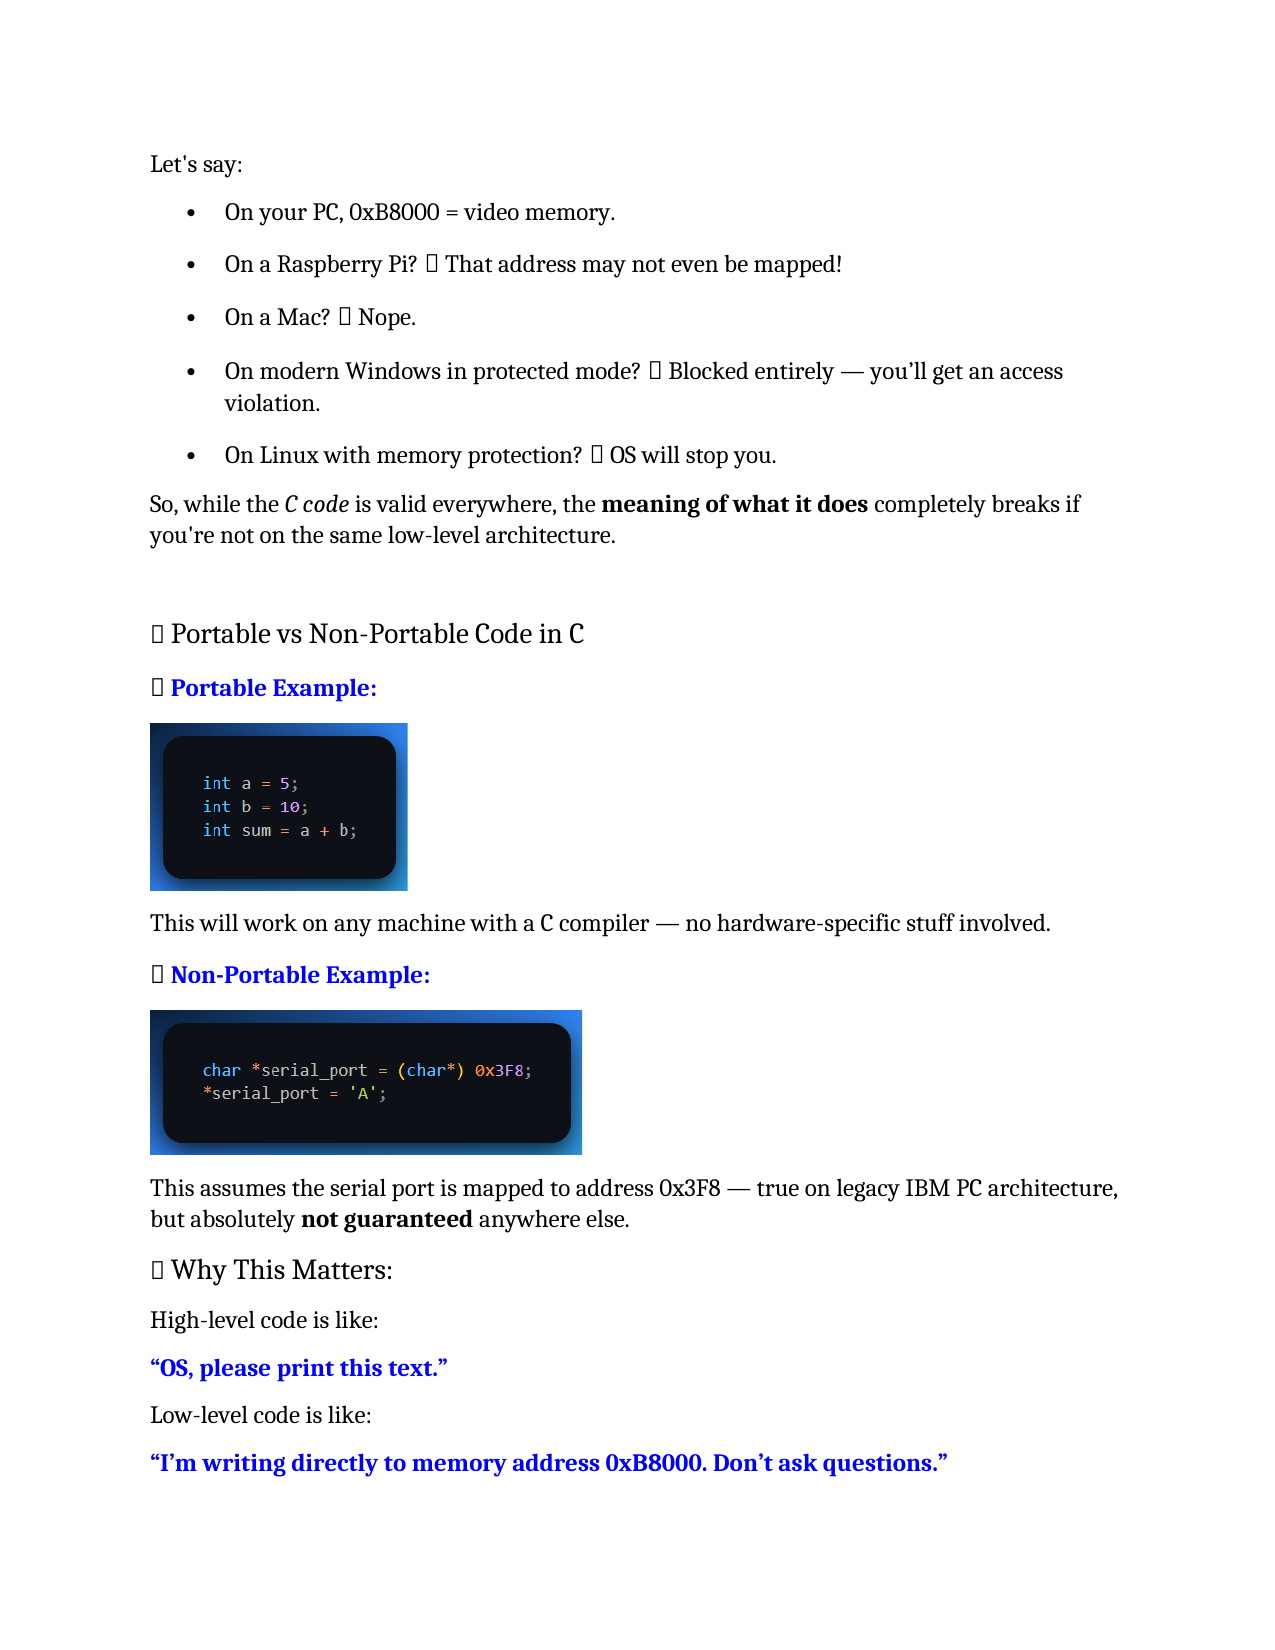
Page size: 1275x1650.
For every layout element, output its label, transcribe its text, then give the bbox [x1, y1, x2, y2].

text ❌ Non-Portable Example: [150, 957, 1125, 991]
list On a Raspberry Pi? 💥 That address may not even be mapped! [187, 245, 1125, 279]
picture [150, 1010, 583, 1155]
text “I’m writing directly to memory address 0xB8000. Don’t ask questions.” [150, 1449, 1125, 1478]
text So, while the C code is valid everywhere, the meaning of what it does completely breaks if you're not on the same low-level architecture. [150, 490, 1125, 549]
text ✅ Portable Example: [150, 670, 1125, 704]
text 🔐 Why This Matters: [150, 1252, 1125, 1287]
text This will work on any machine with a C compiler — no hardware-specific stuff involved. [150, 909, 1125, 938]
text “OS, please print this text.” [150, 1354, 1125, 1382]
text Low-level code is like: [150, 1401, 1125, 1430]
text 💡 Portable vs Non-Portable Code in C [150, 616, 1125, 650]
list On your PC, 0xB8000 = video memory. [187, 198, 1125, 226]
text High-level code is like: [150, 1306, 1125, 1335]
list On a Mac? ❌ Nope. [187, 299, 1125, 333]
text This assumes the serial port is mapped to address 0x3F8 — true on legacy IBM PC architecture, but absolutely not guaranteed anywhere else. [150, 1174, 1125, 1233]
picture [150, 723, 408, 891]
text Let's say: [150, 150, 1125, 179]
list On Linux with memory protection? ❌ OS will stop you. [187, 436, 1125, 470]
list On modern Windows in protected mode? ❌ Blocked entirely — you’ll get an access violation. [187, 352, 1125, 417]
